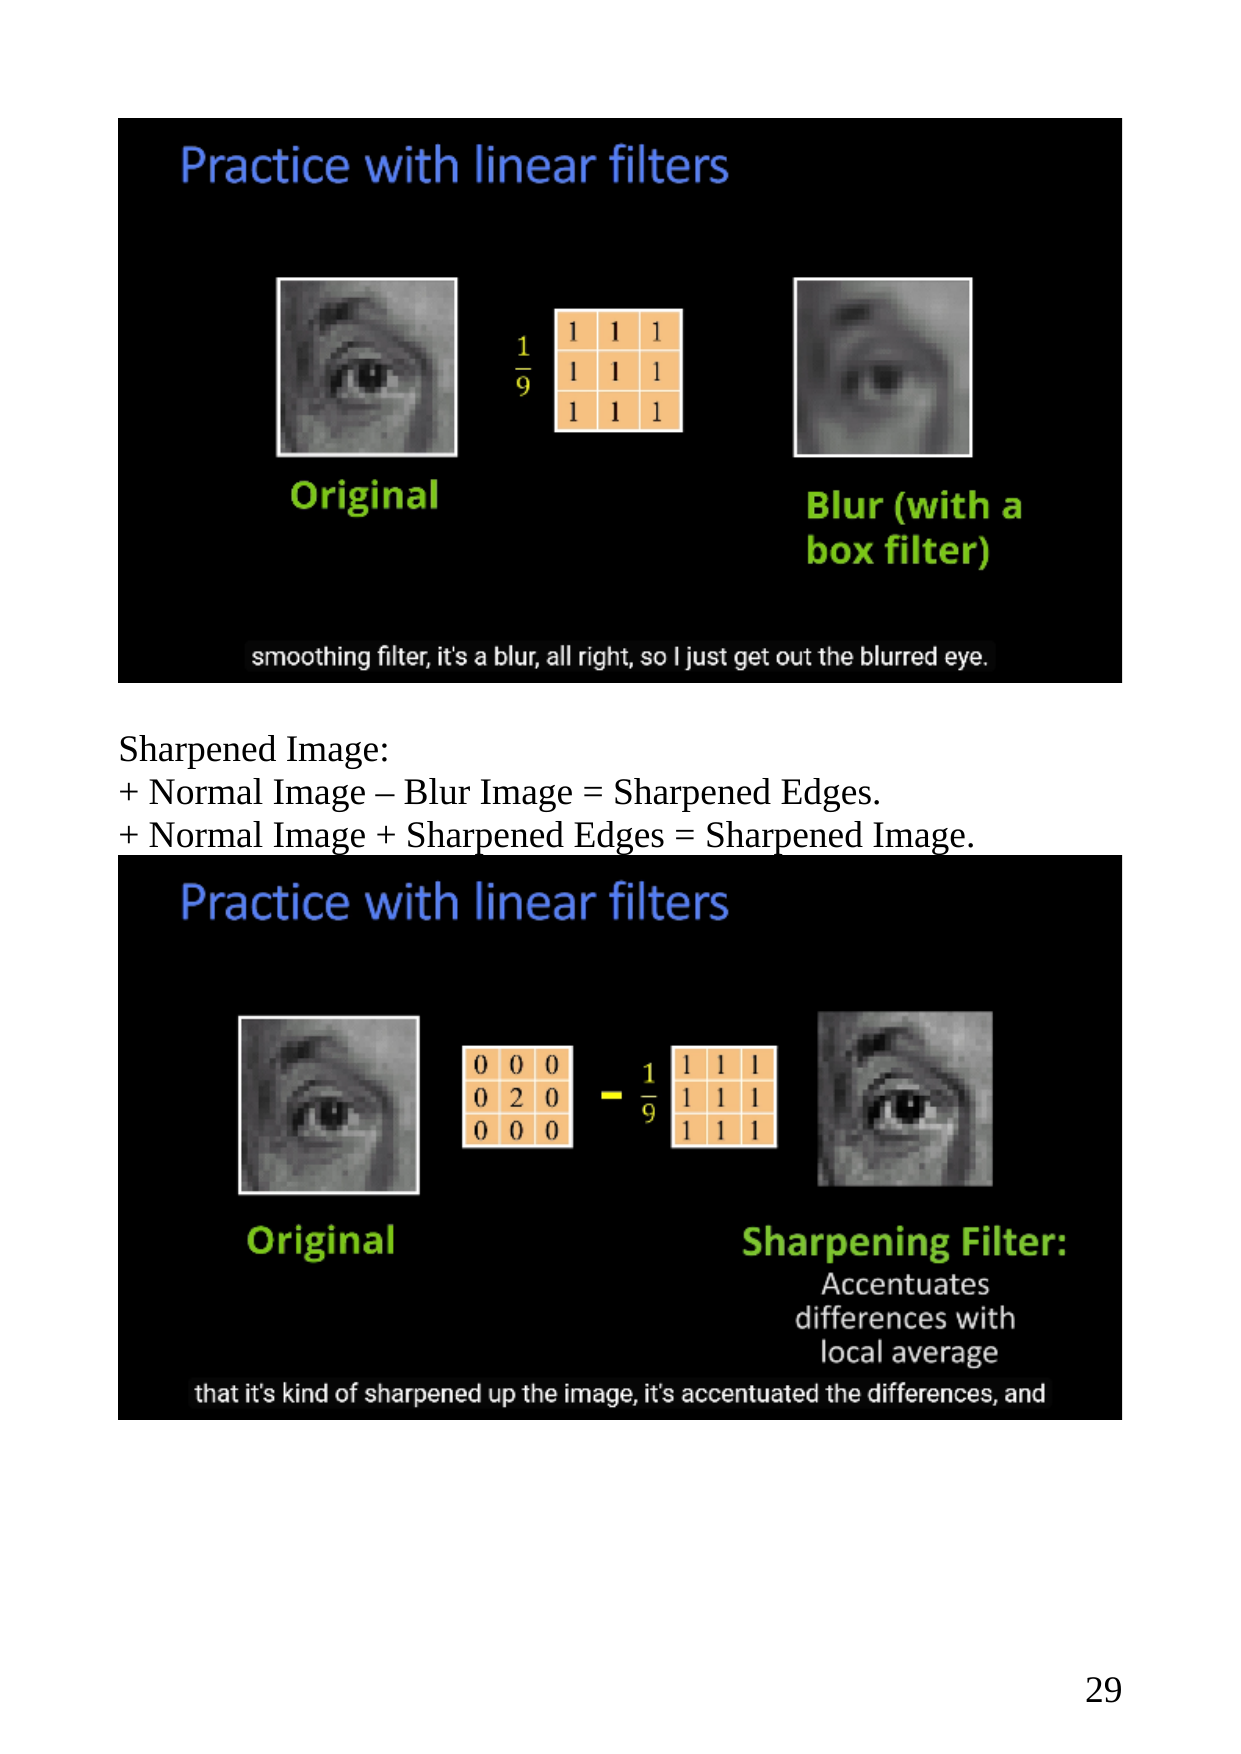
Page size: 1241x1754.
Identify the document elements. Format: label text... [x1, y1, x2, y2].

text Sharpened Image: [118, 726, 1122, 769]
picture [118, 118, 1123, 683]
text + Normal Image – Blur Image = Sharpened Edges. [118, 769, 1122, 812]
text + Normal Image + Sharpened Edges = Sharpened Image. [118, 812, 1122, 855]
picture [118, 855, 1123, 1420]
